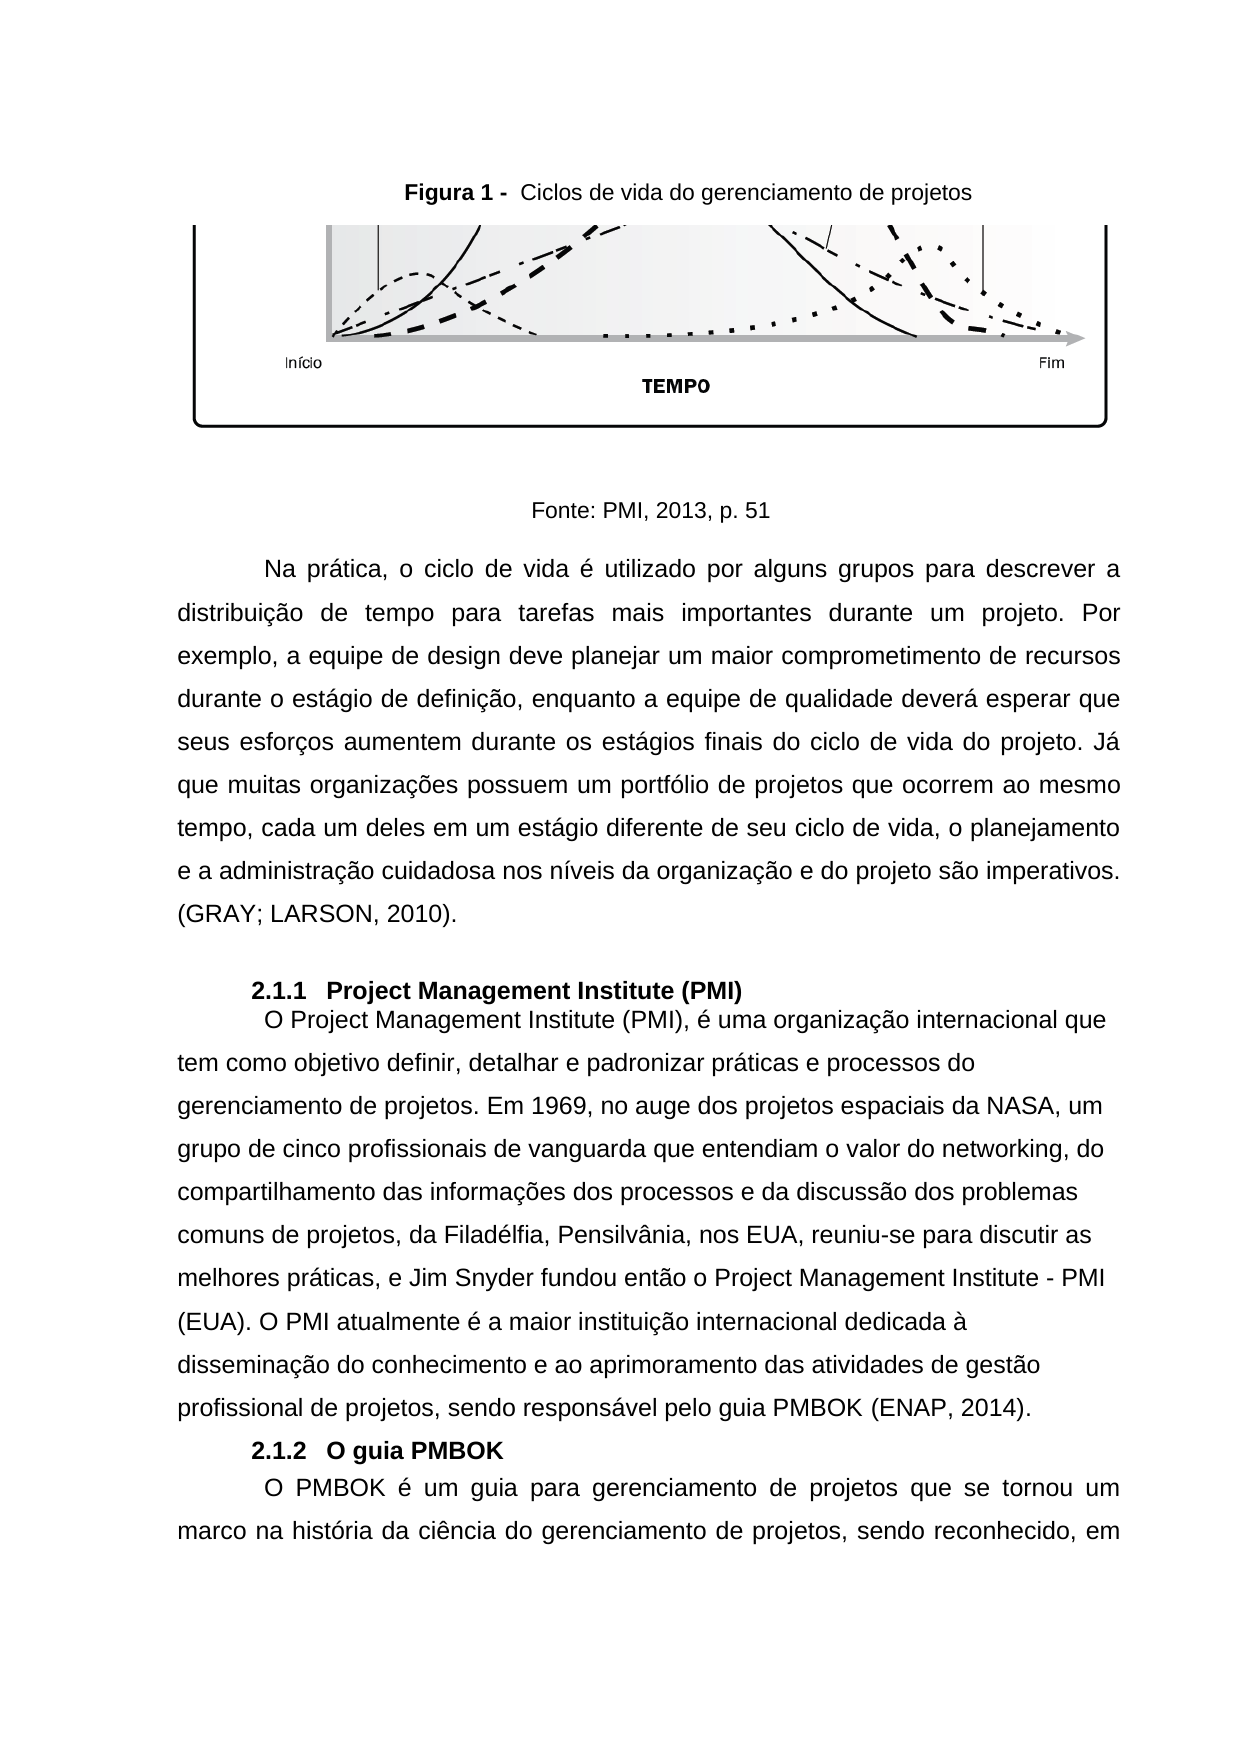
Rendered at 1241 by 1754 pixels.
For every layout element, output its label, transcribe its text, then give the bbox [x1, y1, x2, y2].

subtitle O guia PMBOK [251, 1436, 1122, 1464]
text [177, 1473, 1122, 1545]
text Na prática, o ciclo de vida é utilizado por alguns grupos para descrever a distribuição de tempo para tarefas mais importantes durante um projeto. Por exemplo, a equipe de design deve planejar um maior comprometimento de recursos durante o estágio de definição, enquanto a equipe de qualidade deverá esperar que seus esforços aumentem durante os estágios finais do ciclo de vida do projeto. Já que muitas organizações possuem um portfólio de projetos que ocorrem ao mesmo tempo, cada um deles em um estágio diferente de seu ciclo de vida, o planejamento e a administração cuidadosa nos níveis da organização e do projeto são imperativos. (GRAY; LARSON, 2010). [177, 554, 1122, 928]
picture [189, 225, 1113, 434]
subtitle Project Management Institute (PMI) [251, 976, 1122, 1004]
table_header Figura 1 - Ciclos de vida do gerenciamento de projetos [179, 179, 1122, 213]
table_cell Fonte: PMI, 2013, p. 51 [179, 498, 1122, 552]
table_cell [179, 215, 1122, 495]
text O Project Management Institute (PMI), é uma organização internacional que tem como objetivo definir, detalhar e padronizar práticas e processos do gerenciamento de projetos. Em 1969, no auge dos projetos espaciais da NASA, um grupo de cinco profissionais de vanguarda que entendiam o valor do networking, do compartilhamento das informações dos processos e da discussão dos problemas comuns de projetos, da Filadélfia, Pensilvânia, nos EUA, reuniu-se para discutir as melhores práticas, e Jim Snyder fundou então o Project Management Institute - PMI (EUA). O PMI atualmente é a maior instituição internacional dedicada à disseminação do conhecimento e ao aprimoramento das atividades de gestão profissional de projetos, sendo responsável pelo guia PMBOK (ENAP, 2014). [177, 1004, 1122, 1421]
